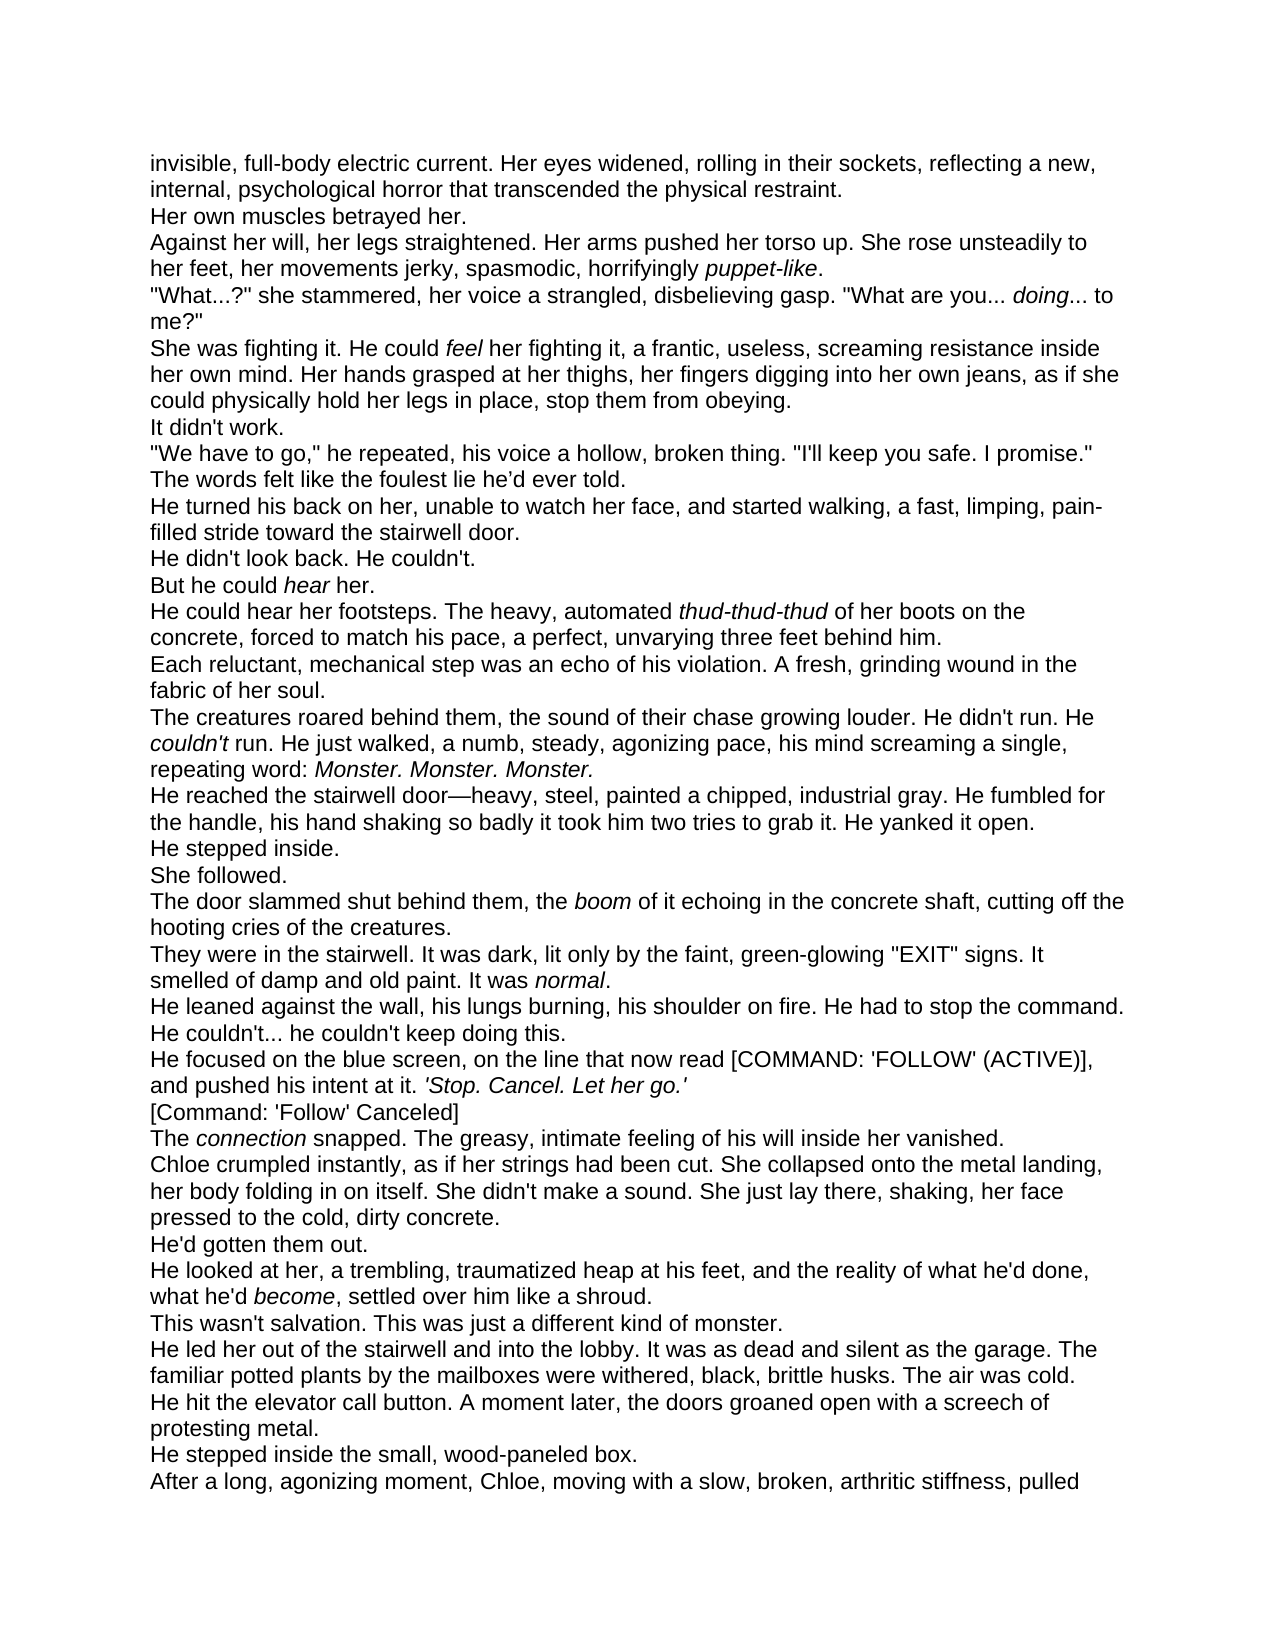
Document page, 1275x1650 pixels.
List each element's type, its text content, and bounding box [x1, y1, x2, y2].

text He hit the elevator call button. A moment later, the doors groaned open with a screech of protesting metal. [150, 1389, 1125, 1441]
text He turned his back on her, unable to watch her face, and started walking, a fast, limping, pain-filled stride toward the stairwell door. [150, 493, 1125, 545]
text He focused on the blue screen, on the line that now read [COMMAND: 'FOLLOW' (ACTIVE)], and pushed his intent at it. 'Stop. Cancel. Let her go.' [150, 1046, 1125, 1099]
text He'd gotten them out. [150, 1231, 1125, 1257]
text Against her will, her legs straightened. Her arms pushed her torso up. She rose unsteadily to her feet, her movements jerky, spasmodic, horrifyingly puppet-like. [150, 229, 1125, 282]
text He looked at her, a trembling, traumatized heap at his feet, and the reality of what he'd done, what he'd become, settled over him like a shroud. [150, 1257, 1125, 1309]
text He could hear her footsteps. The heavy, automated thud-thud-thud of her boots on the concrete, forced to match his pace, a perfect, unvarying three feet behind him. [150, 598, 1125, 651]
text He led her out of the stairwell and into the lobby. It was as dead and silent as the garage. The familiar potted plants by the mailboxes were withered, black, brittle husks. The air was cold. [150, 1336, 1125, 1389]
text [Command: 'Follow' Canceled] [150, 1099, 1125, 1125]
text They were in the stairwell. It was dark, lit only by the faint, green-glowing "EXIT" signs. It smelled of damp and old paint. It was normal. [150, 941, 1125, 993]
text "What...?" she stammered, her voice a strangled, disbelieving gasp. "What are you... doing... to me?" [150, 282, 1125, 334]
text The creatures roared behind them, the sound of their chase growing louder. He didn't run. He couldn't run. He just walked, a numb, steady, agonizing pace, his mind screaming a single, repeating word: Monster. Monster. Monster. [150, 703, 1125, 782]
text Each reluctant, mechanical step was an echo of his violation. A fresh, grinding wound in the fabric of her soul. [150, 651, 1125, 703]
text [150, 1468, 1125, 1494]
text She followed. [150, 862, 1125, 888]
text She was fighting it. He could feel her fighting it, a frantic, useless, screaming resistance inside her own mind. Her hands grasped at her thighs, her fingers digging into her own jeans, as if she could physically hold her legs in place, stop them from obeying. [150, 334, 1125, 413]
text He leaned against the wall, his lungs burning, his shoulder on fire. He had to stop the command. He couldn't... he couldn't keep doing this. [150, 993, 1125, 1046]
text Her own muscles betrayed her. [150, 203, 1125, 229]
text He stepped inside the small, wood-paneled box. [150, 1441, 1125, 1468]
text He reached the stairwell door—heavy, steel, painted a chipped, industrial gray. He fumbled for the handle, his hand shaking so badly it took him two tries to grab it. He yanked it open. [150, 782, 1125, 835]
text "We have to go," he repeated, his voice a hollow, broken thing. "I'll keep you safe. I promise." [150, 440, 1125, 466]
text This wasn't salvation. This was just a different kind of monster. [150, 1309, 1125, 1336]
text It didn't work. [150, 413, 1125, 440]
text The door slammed shut behind them, the boom of it echoing in the concrete shaft, cutting off the hooting cries of the creatures. [150, 888, 1125, 941]
text He didn't look back. He couldn't. [150, 545, 1125, 572]
text The connection snapped. The greasy, intimate feeling of his will inside her vanished. [150, 1125, 1125, 1151]
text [150, 150, 1125, 203]
text He stepped inside. [150, 835, 1125, 862]
text But he could hear her. [150, 572, 1125, 598]
text Chloe crumpled instantly, as if her strings had been cut. She collapsed onto the metal landing, her body folding in on itself. She didn't make a sound. She just lay there, shaking, her face pressed to the cold, dirty concrete. [150, 1151, 1125, 1231]
text The words felt like the foulest lie he’d ever told. [150, 466, 1125, 493]
